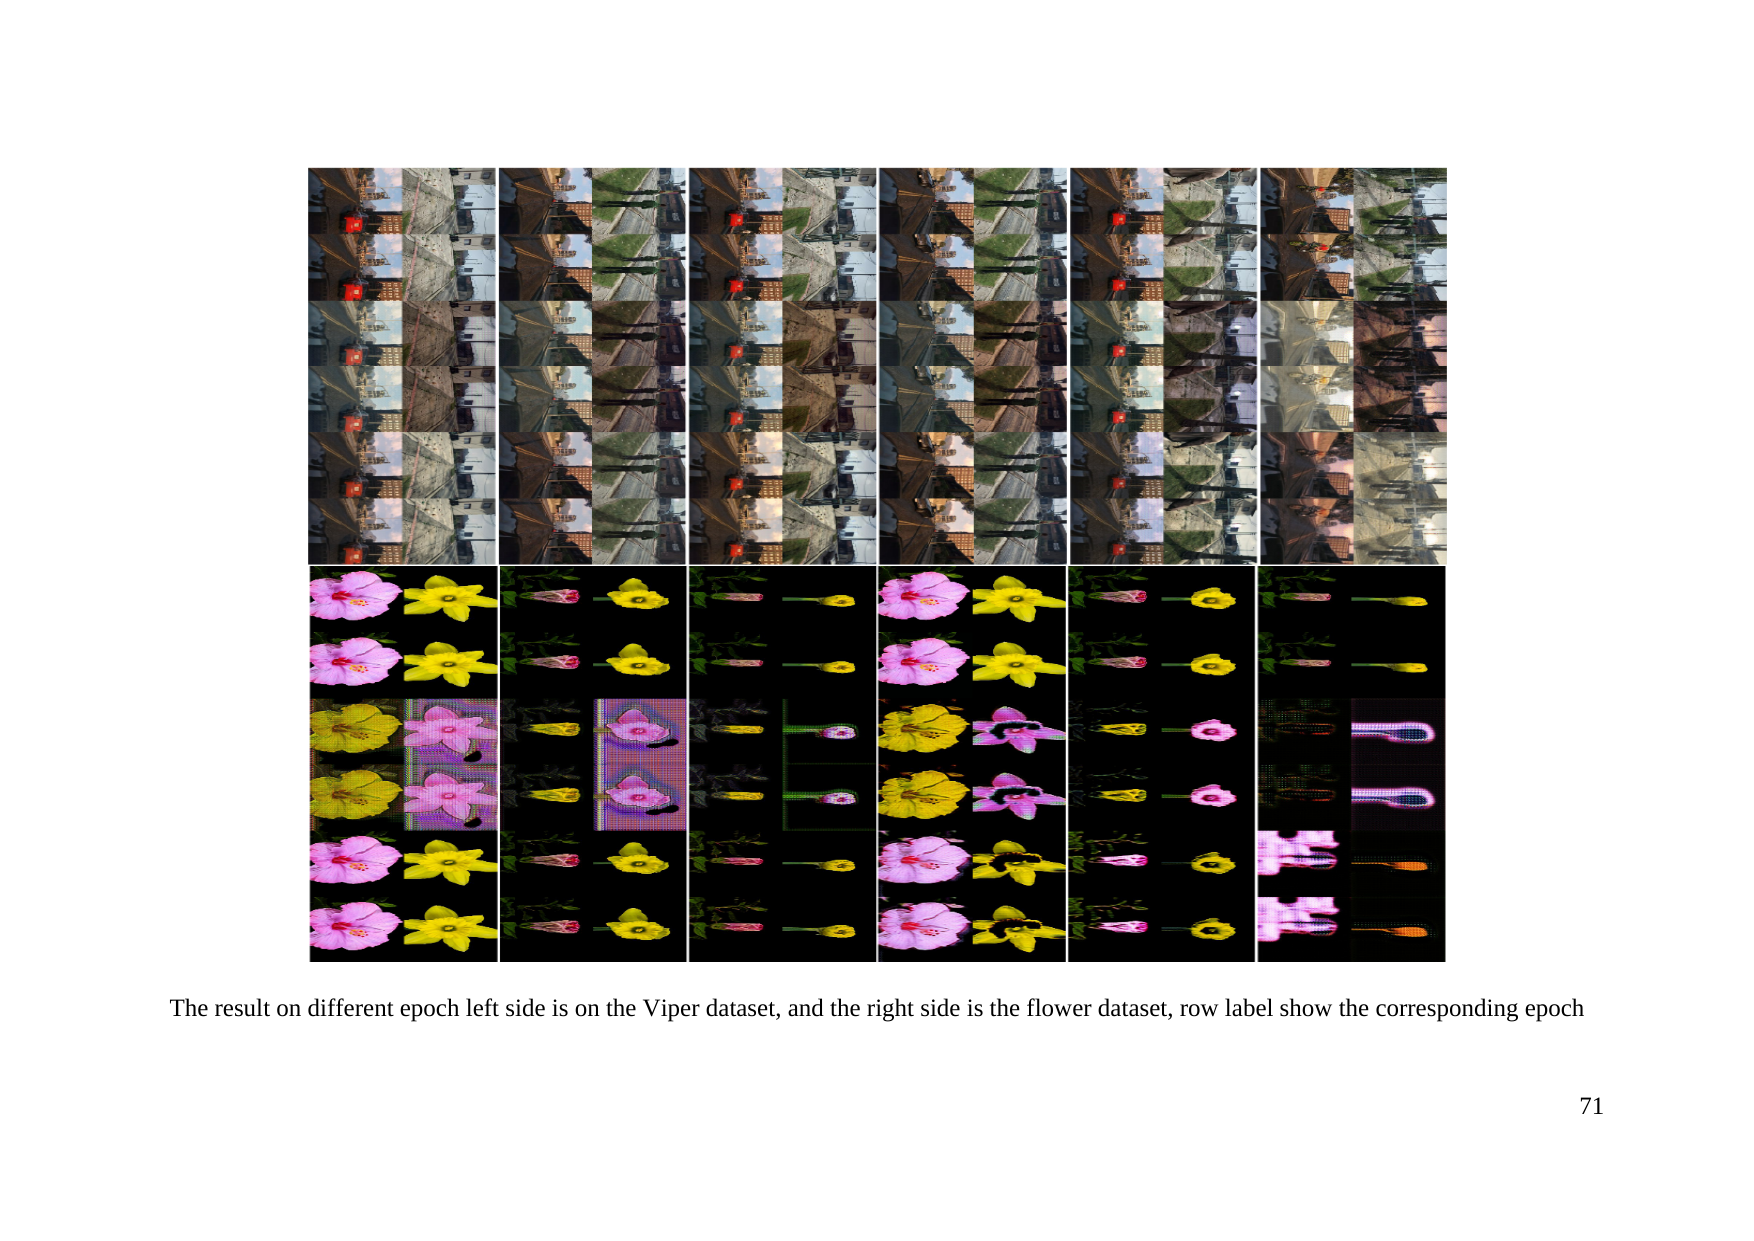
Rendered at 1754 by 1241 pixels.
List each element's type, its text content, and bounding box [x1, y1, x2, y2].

text The result on different epoch left side is on the Viper dataset, and the right side is the flower dataset, row label show the corresponding epoch [150, 993, 1604, 1021]
picture [309, 168, 1447, 961]
table_cell [296, 150, 1458, 976]
